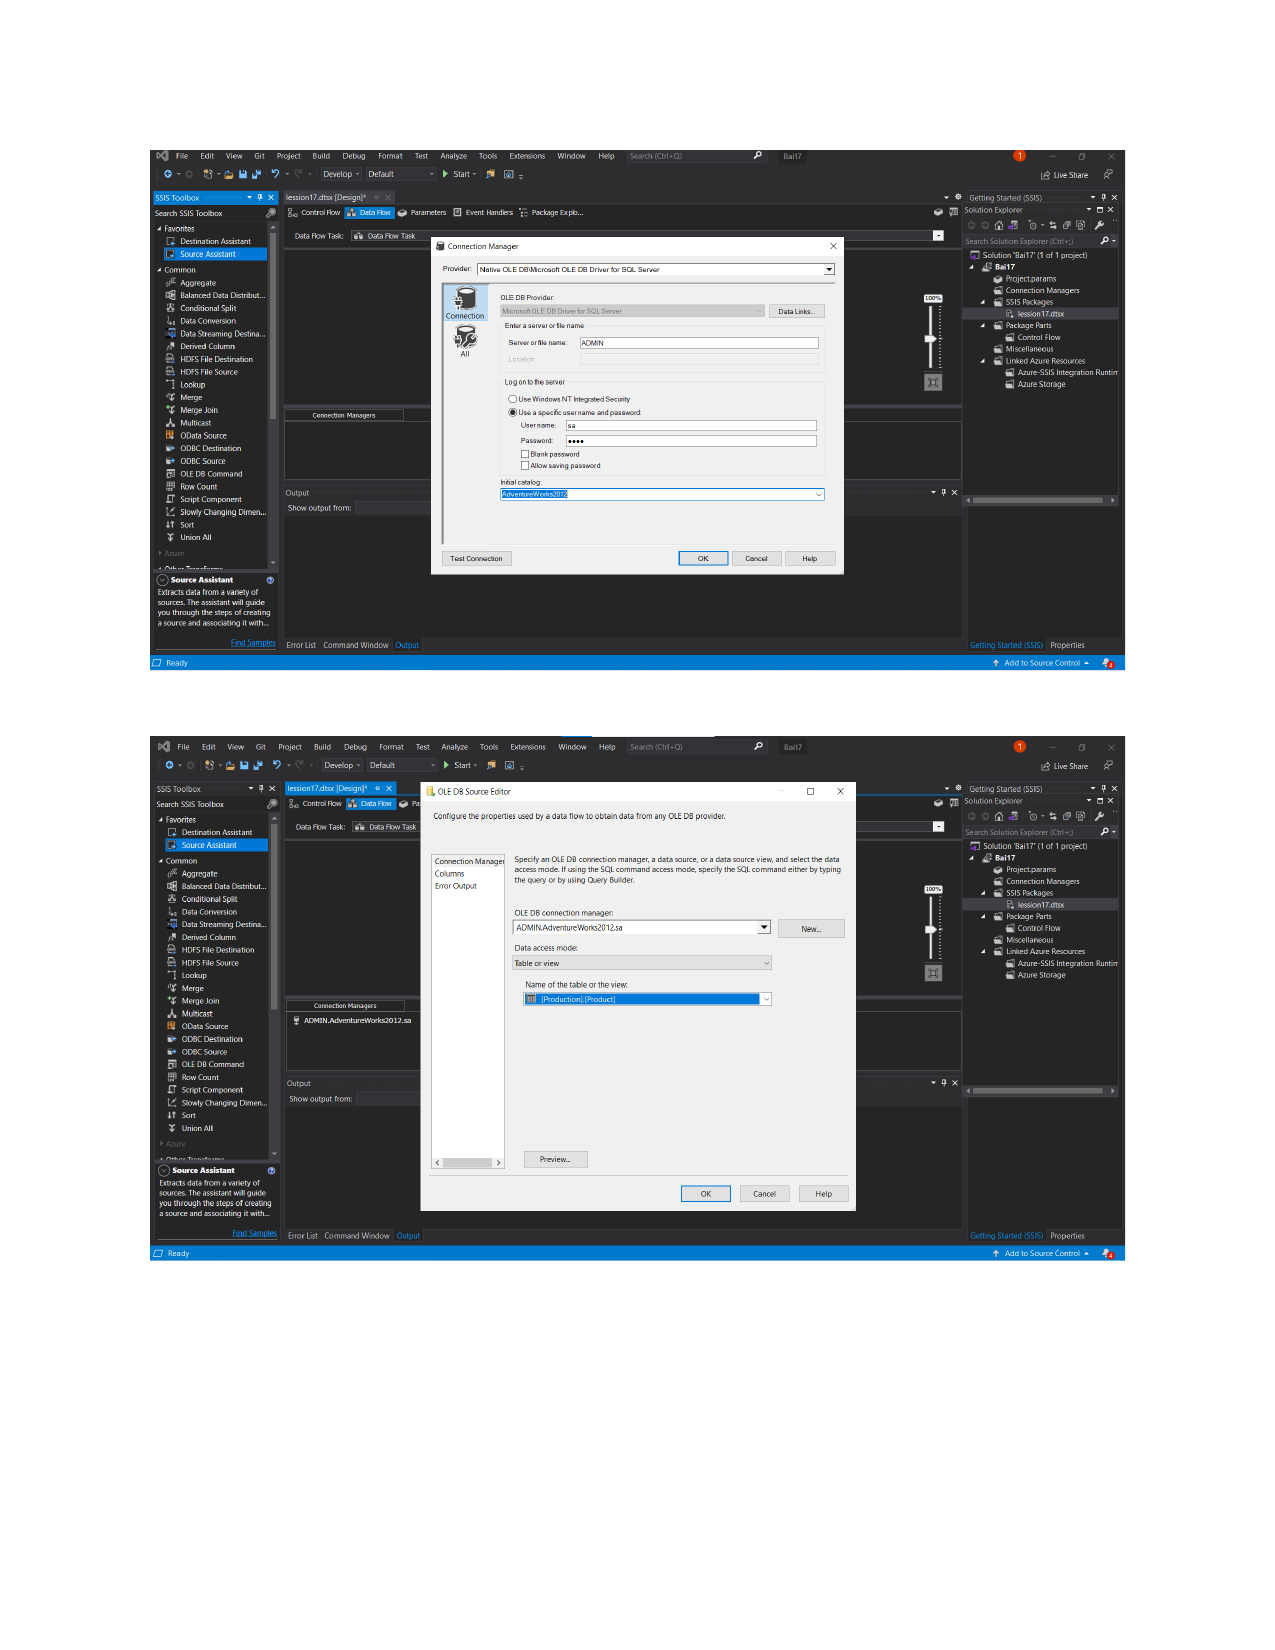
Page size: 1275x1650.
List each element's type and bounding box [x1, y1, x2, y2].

picture [150, 150, 1125, 671]
picture [150, 736, 1125, 1261]
